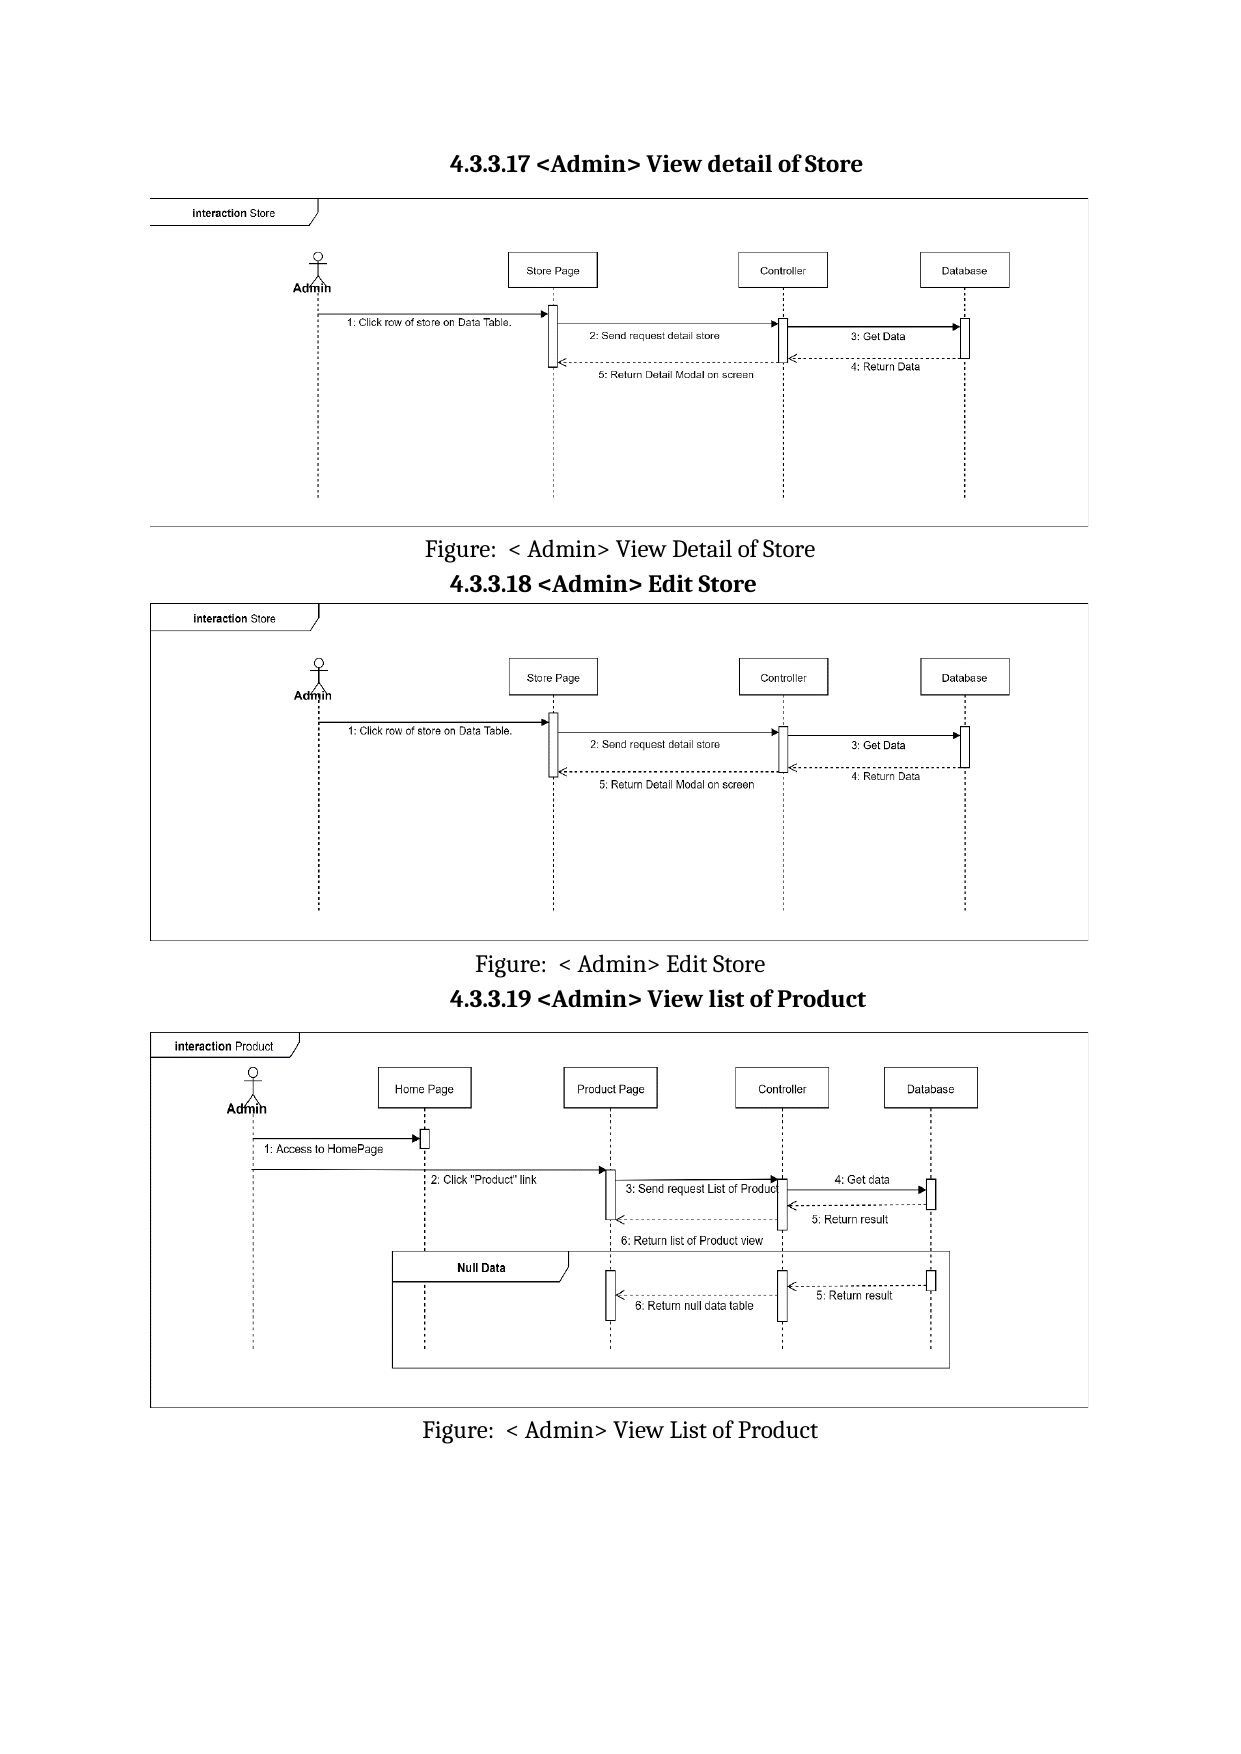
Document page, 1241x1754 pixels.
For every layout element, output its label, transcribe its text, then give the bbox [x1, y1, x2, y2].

picture [150, 603, 1089, 941]
subtitle 4.3.3.19 <Admin> View list of Product [376, 985, 1090, 1014]
subtitle 4.3.3.17 <Admin> View detail of Store [376, 150, 1090, 179]
subtitle 4.3.3.18 <Admin> Edit Store [375, 570, 1090, 599]
picture [150, 198, 1089, 527]
picture [150, 1032, 1089, 1408]
